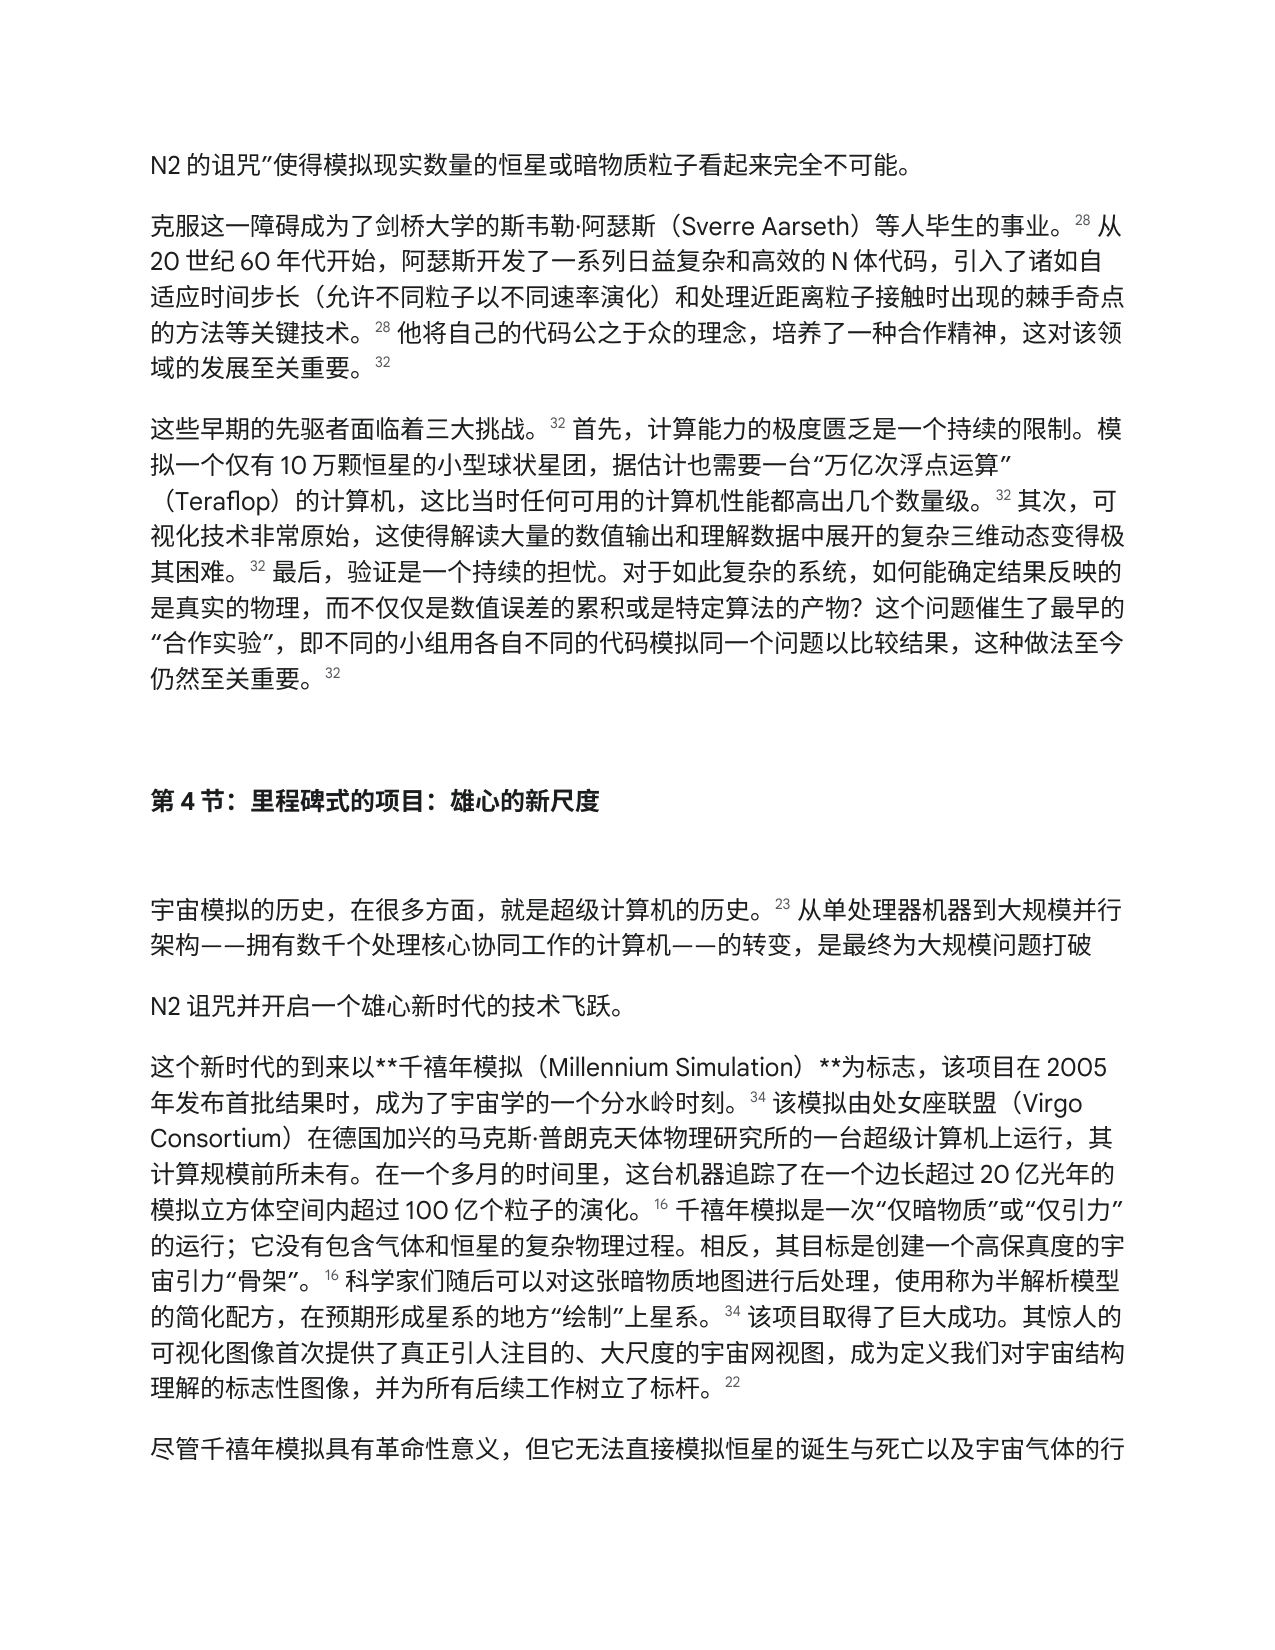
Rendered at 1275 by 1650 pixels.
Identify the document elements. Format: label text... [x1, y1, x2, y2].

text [150, 1434, 1125, 1466]
text 这些早期的先驱者面临着三大挑战。32 首先，计算能力的极度匮乏是一个持续的限制。模拟一个仅有10万颗恒星的小型球状星团，据估计也需要一台“万亿次浮点运算”（Teraflop）的计算机，这比当时任何可用的计算机性能都高出几个数量级。32 其次，可视化技术非常原始，这使得解读大量的数值输出和理解数据中展开的复杂三维动态变得极其困难。32 最后，验证是一个持续的担忧。对于如此复杂的系统，如何能确定结果反映的是真实的物理，而不仅仅是数值误差的累积或是特定算法的产物？这个问题催生了最早的“合作实验”，即不同的小组用各自不同的代码模拟同一个问题以比较结果，这种做法至今仍然至关重要。32 [150, 414, 1125, 696]
subtitle 第4节：里程碑式的项目：雄心的新尺度 [150, 786, 1125, 817]
text N2诅咒并开启一个雄心新时代的技术飞跃。 [150, 991, 1125, 1023]
text 宇宙模拟的历史，在很多方面，就是超级计算机的历史。23 从单处理器机器到大规模并行架构——拥有数千个处理核心协同工作的计算机——的转变，是最终为大规模问题打破 [150, 895, 1125, 962]
text N2的诅咒”使得模拟现实数量的恒星或暗物质粒子看起来完全不可能。 [150, 150, 1125, 181]
text 克服这一障碍成为了剑桥大学的斯韦勒·阿瑟斯（Sverre Aarseth）等人毕生的事业。28 从20世纪60年代开始，阿瑟斯开发了一系列日益复杂和高效的N体代码，引入了诸如自适应时间步长（允许不同粒子以不同速率演化）和处理近距离粒子接触时出现的棘手奇点的方法等关键技术。28 他将自己的代码公之于众的理念，培养了一种合作精神，这对该领域的发展至关重要。32 [150, 211, 1125, 385]
text 这个新时代的到来以**千禧年模拟（Millennium Simulation）**为标志，该项目在2005年发布首批结果时，成为了宇宙学的一个分水岭时刻。34 该模拟由处女座联盟（Virgo Consortium）在德国加兴的马克斯·普朗克天体物理研究所的一台超级计算机上运行，其计算规模前所未有。在一个多月的时间里，这台机器追踪了在一个边长超过20亿光年的模拟立方体空间内超过100亿个粒子的演化。16 千禧年模拟是一次“仅暗物质”或“仅引力”的运行；它没有包含气体和恒星的复杂物理过程。相反，其目标是创建一个高保真度的宇宙引力“骨架”。16 科学家们随后可以对这张暗物质地图进行后处理，使用称为半解析模型的简化配方，在预期形成星系的地方“绘制”上星系。34 该项目取得了巨大成功。其惊人的可视化图像首次提供了真正引人注目的、大尺度的宇宙网视图，成为定义我们对宇宙结构理解的标志性图像，并为所有后续工作树立了标杆。22 [150, 1052, 1125, 1405]
